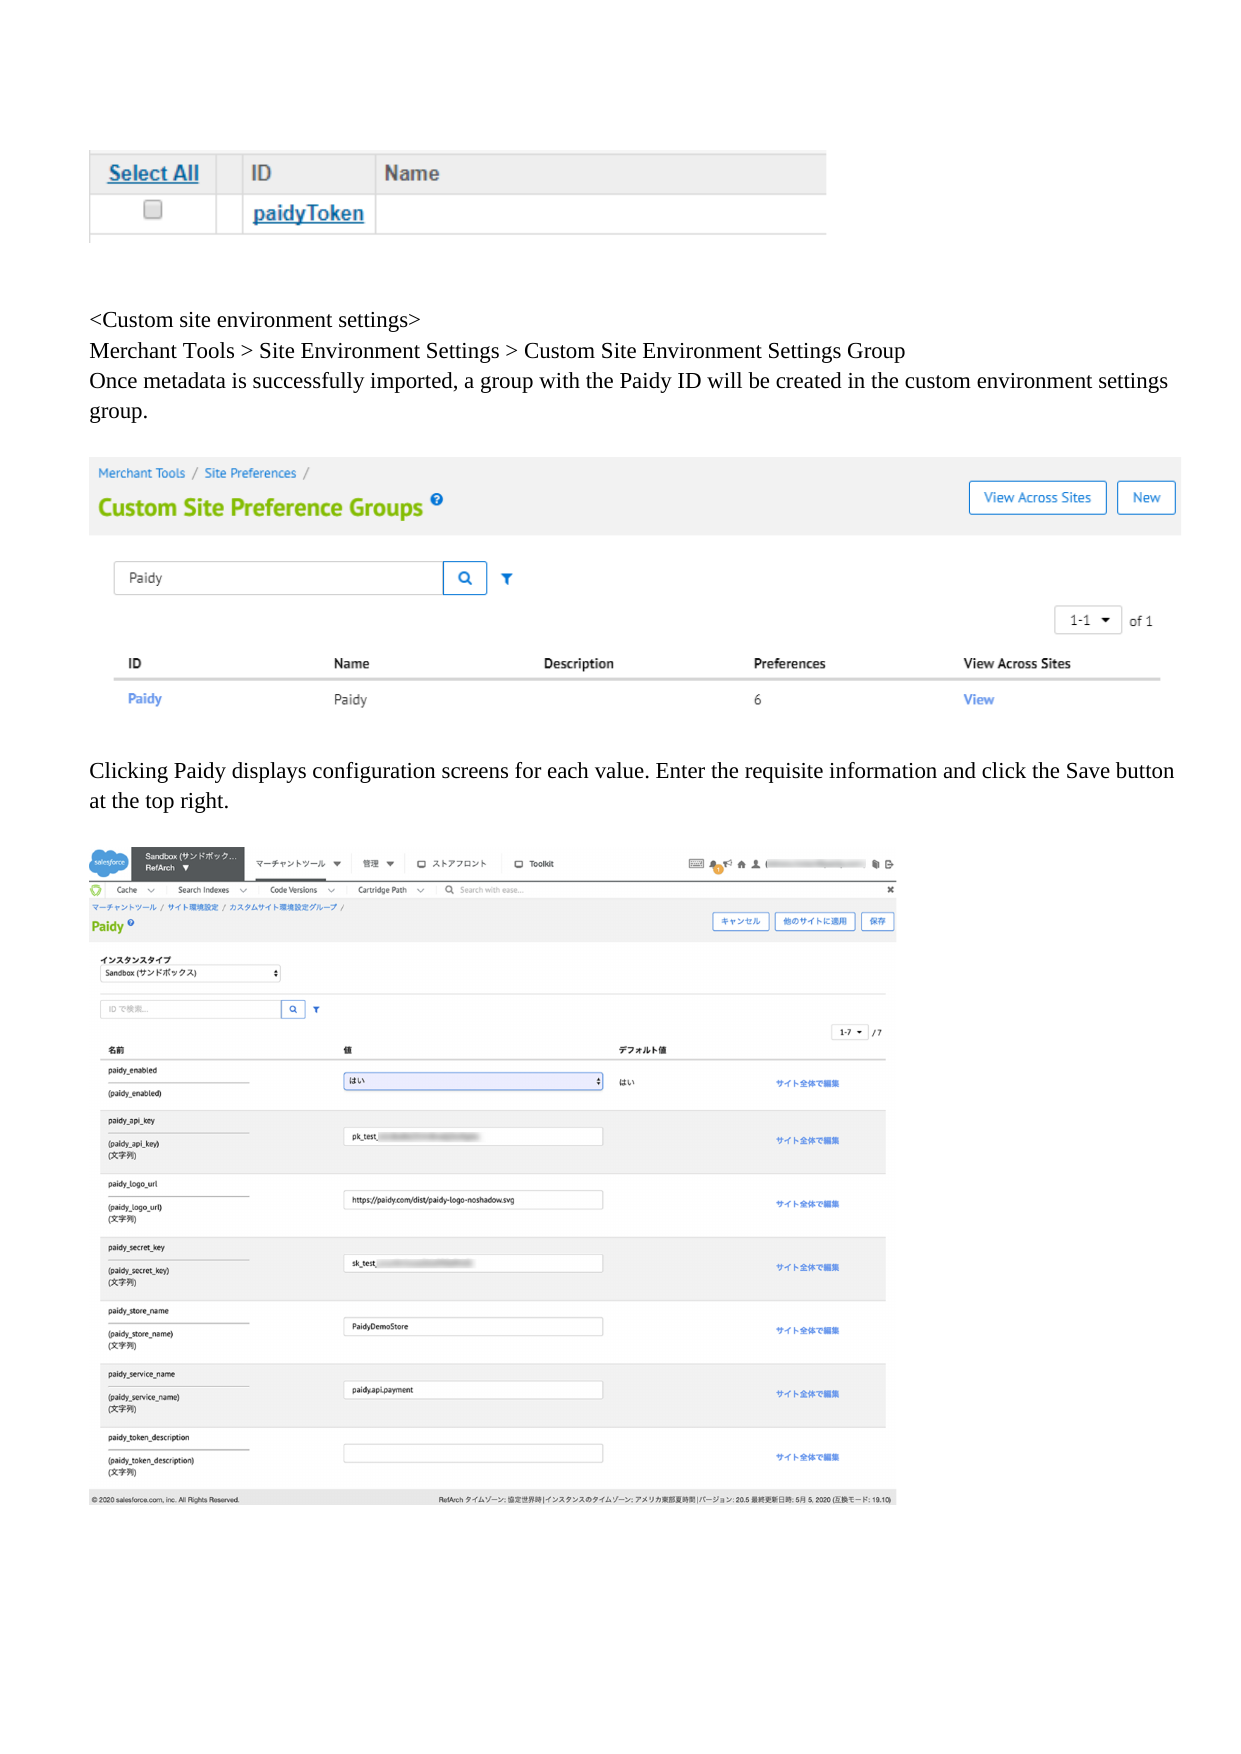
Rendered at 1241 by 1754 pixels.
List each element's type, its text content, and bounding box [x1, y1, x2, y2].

picture [89, 847, 897, 1505]
picture [89, 150, 827, 243]
text Clicking Paidy displays configuration screens for each value. Enter the requisite information and click the Save button at the top right. [89, 757, 1181, 813]
text Merchant Tools > Site Environment Settings > Custom Site Environment Settings Group [89, 337, 1181, 363]
text Once metadata is successfully imported, a group with the Paidy ID will be created in the custom environment settings group. [89, 367, 1181, 423]
picture [89, 457, 1182, 723]
text <Custom site environment settings> [89, 306, 1181, 333]
